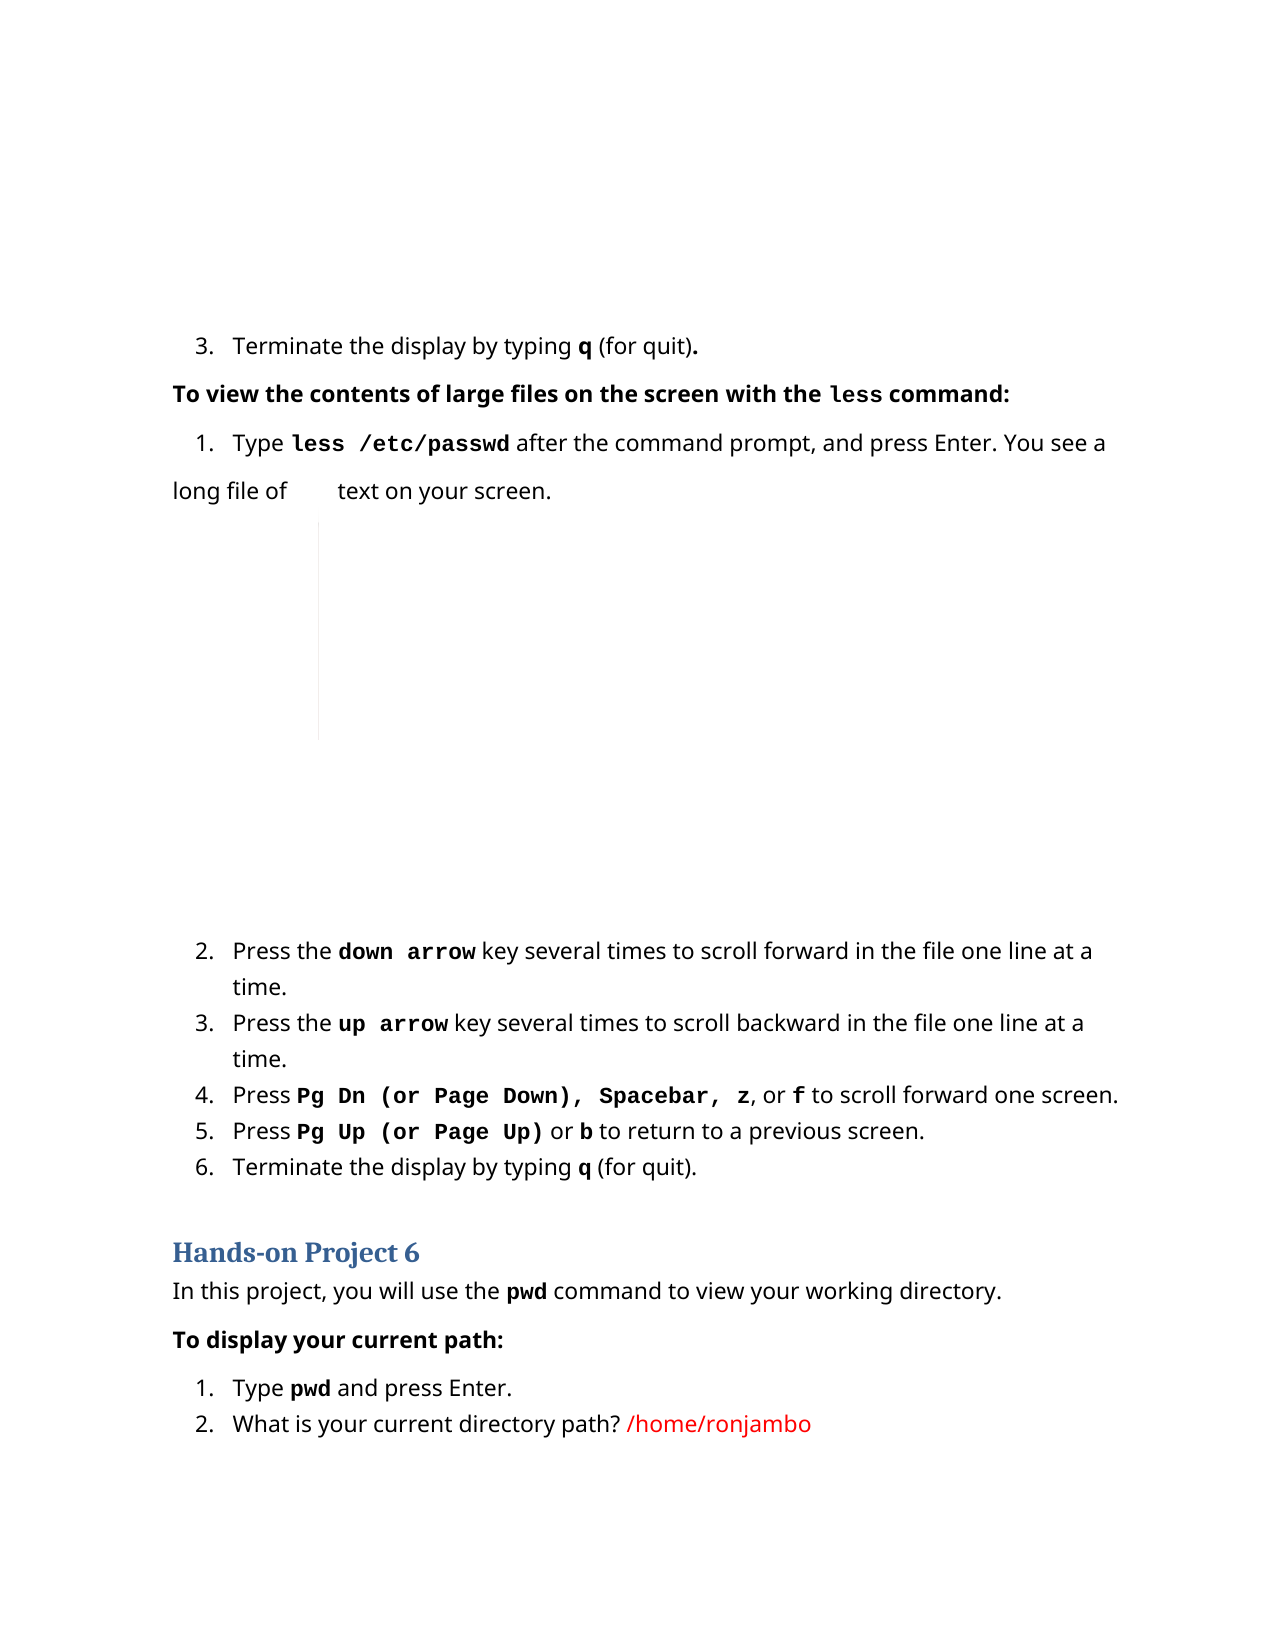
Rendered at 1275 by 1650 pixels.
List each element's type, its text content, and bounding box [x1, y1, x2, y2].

list Press Pg Up (or Page Up) or b to return to a previous screen. [195, 1114, 1125, 1146]
list Type less /etc/passwd after the command prompt, and press Enter. You see a [195, 427, 1125, 458]
list Terminate the display by typing q (for quit). [195, 330, 1125, 361]
list Terminate the display by typing q (for quit). [195, 1151, 1125, 1182]
list Press the down arrow key several times to scroll forward in the file one line at a time. [195, 934, 1125, 1002]
text long file of text on your screen. [172, 475, 1125, 506]
text To view the contents of large files on the screen with the less command: [172, 378, 1125, 409]
list Press the up arrow key several times to scroll backward in the file one line at a time. [195, 1007, 1125, 1074]
text To display your current path: [172, 1324, 1125, 1355]
list Type pwd and press Enter. [195, 1372, 1125, 1403]
list What is your current directory path? /home/ronjambo [195, 1408, 1125, 1439]
subtitle Hands-on Project 6 [172, 1237, 1125, 1270]
text In this project, you will use the pwd command to view your working directory. [172, 1275, 1125, 1307]
list Press Pg Dn (or Page Down), Spacebar, z, or f to scroll forward one screen. [195, 1078, 1125, 1110]
